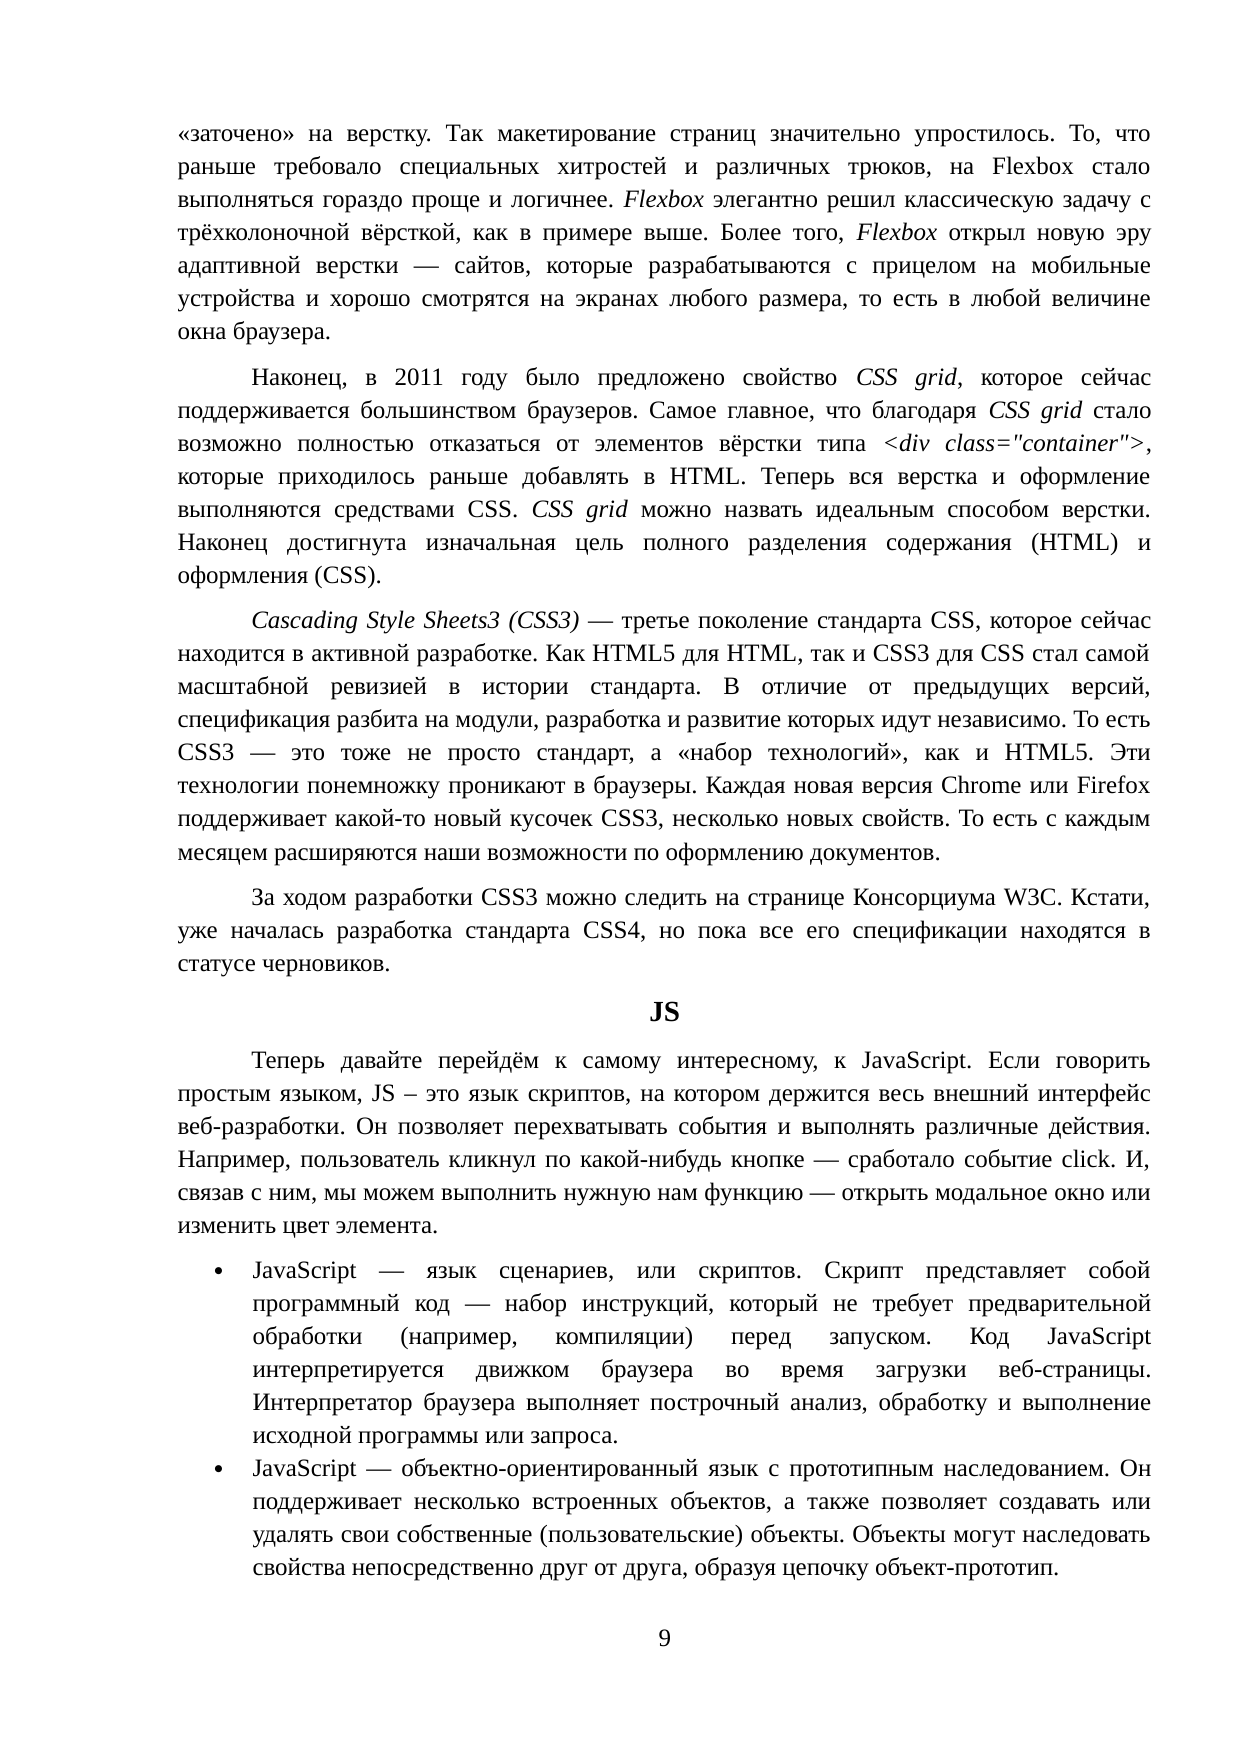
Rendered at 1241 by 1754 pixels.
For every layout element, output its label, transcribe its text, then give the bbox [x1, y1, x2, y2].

list JavaScript — объектно-ориентированный язык с прототипным наследованием. Он поддерживает несколько встроенных объектов, а также позволяет создавать или удалять свои собственные (пользовательские) объекты. Объекты могут наследовать свойства непосредственно друг от друга, образуя цепочку объект-прототип. [215, 1453, 1152, 1581]
text Cascading Style Sheets3 (CSS3) — третье поколение стандарта CSS, которое сейчас находится в активной разработке. Как HTML5 для HTML, так и CSS3 для CSS стал самой масштабной ревизией в истории стандарта. В отличие от предыдущих версий, спецификация разбита на модули, разработка и развитие которых идут независимо. То есть CSS3 — это тоже не просто стандарт, а «набор технологий», как и HTML5. Эти технологии понемножку проникают в браузеры. Каждая новая версия Chrome или Firefox поддерживает какой-то новый кусочек CSS3, несколько новых свойств. То есть с каждым месяцем расширяются наши возможности по оформлению документов. [177, 605, 1152, 865]
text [177, 118, 1152, 345]
text Наконец, в 2011 году было предложено свойство CSS grid, которое сейчас поддерживается большинством браузеров. Самое главное, что благодаря CSS grid стало возможно полностью отказаться от элементов вёрстки типа <div class="container">, которые приходилось раньше добавлять в HTML. Теперь вся верстка и оформление выполняются средствами CSS. CSS grid можно назвать идеальным способом верстки. Наконец достигнута изначальная цель полного разделения содержания (HTML) и оформления (CSS). [177, 362, 1152, 589]
list JavaScript — язык сценариев, или скриптов. Скрипт представляет собой программный код — набор инструкций, который не требует предварительной обработки (например, компиляции) перед запуском. Код JavaScript интерпретируется движком браузера во время загрузки веб-страницы. Интерпретатор браузера выполняет построчный анализ, обработку и выполнение исходной программы или запроса. [215, 1255, 1152, 1449]
subtitle JS [177, 994, 1152, 1027]
text Теперь давайте перейдём к самому интересному, к JavaScript. Если говорить простым языком, JS – это язык скриптов, на котором держится весь внешний интерфейс веб-разработки. Он позволяет перехватывать события и выполнять различные действия. Например, пользователь кликнул по какой-нибудь кнопке — сработало событие click. И, связав с ним, мы можем выполнить нужную нам функцию — открыть модальное окно или изменить цвет элемента. [177, 1045, 1152, 1238]
text За ходом разработки CSS3 можно следить на странице Консорциума W3C. Кстати, уже началась разработка стандарта CSS4, но пока все его спецификации находятся в статусе черновиков. [177, 882, 1152, 977]
